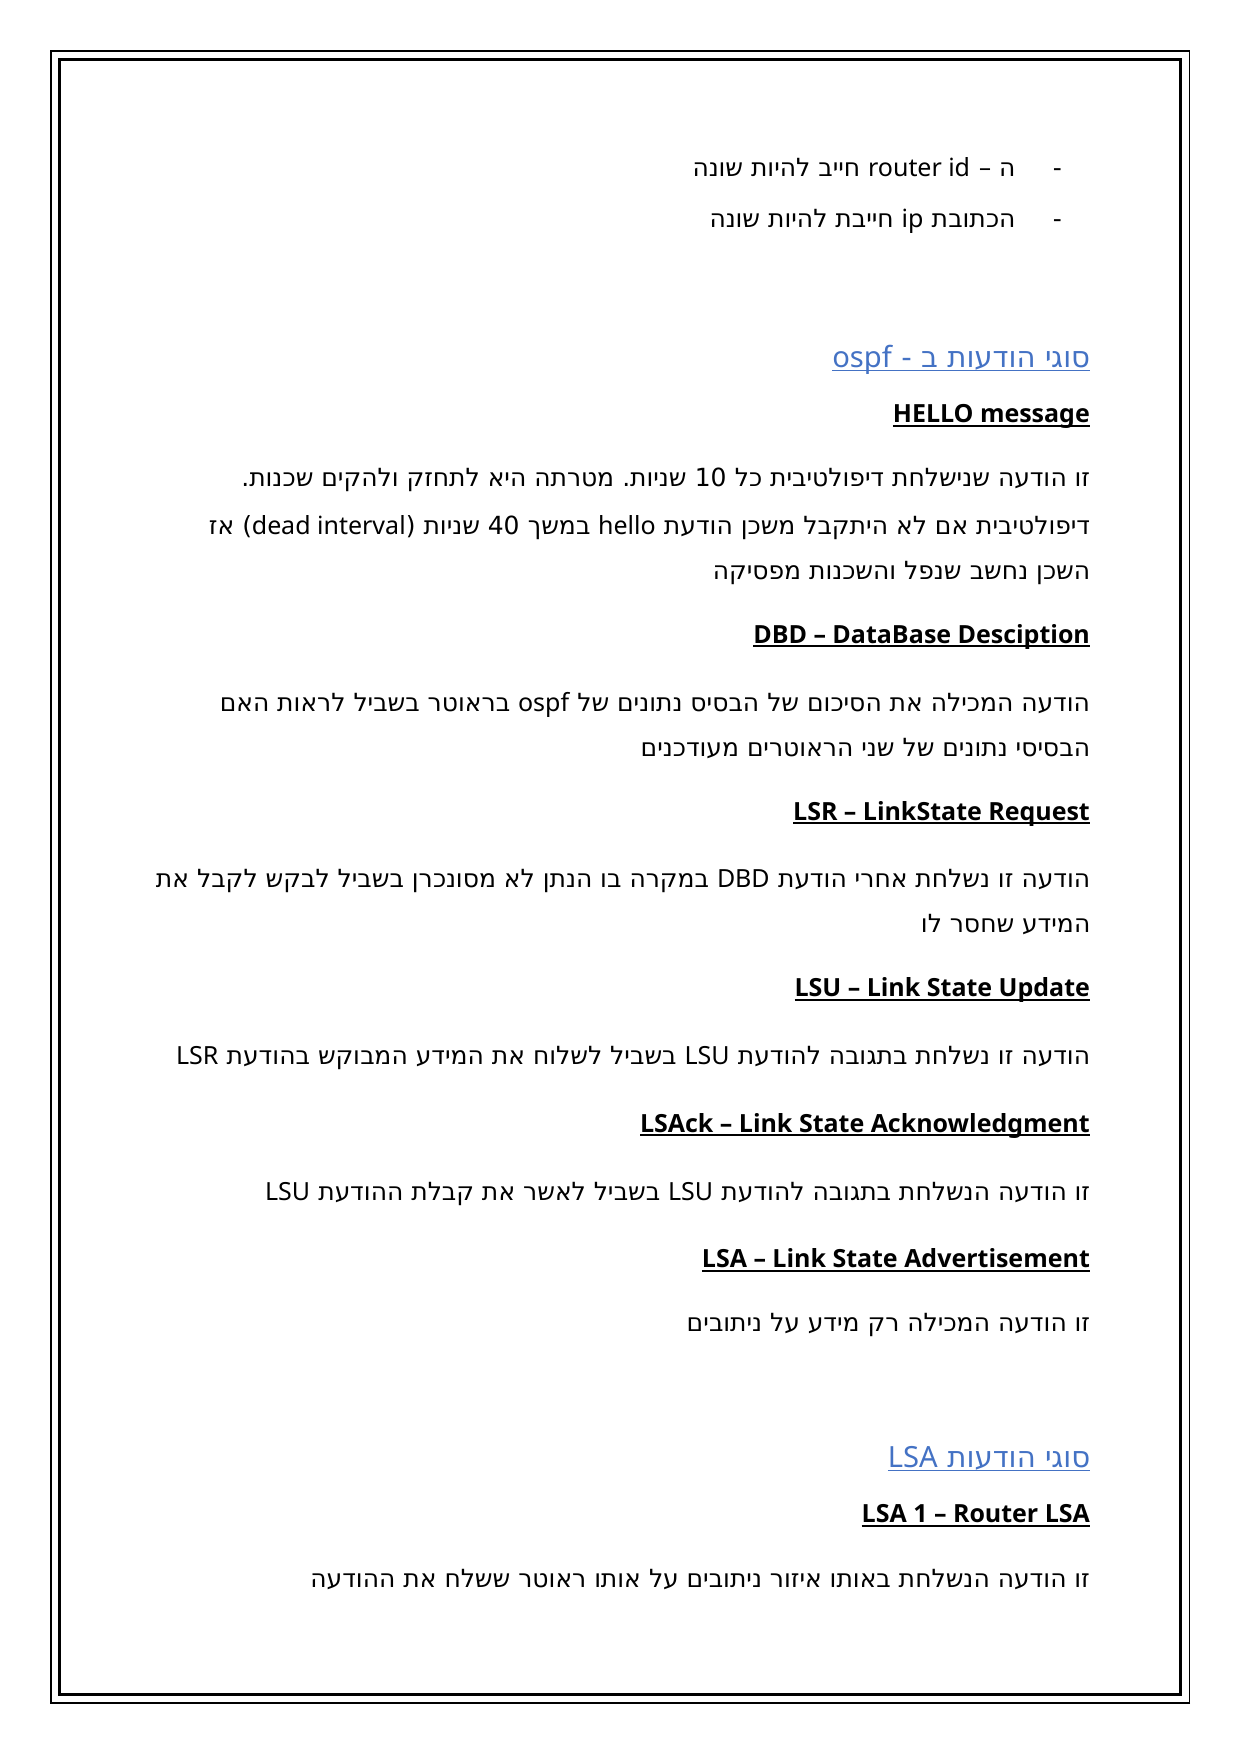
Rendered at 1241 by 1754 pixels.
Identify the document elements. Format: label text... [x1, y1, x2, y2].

text LSA – Link State Advertisement [150, 1241, 1090, 1275]
text זו הודעה הנשלחת באותו איזור ניתובים על אותו ראוטר ששלח את ההודעה [150, 1564, 1090, 1593]
text הודעה זו נשלחת אחרי הודעת DBD במקרה בו הנתן לא מסונכרן בשביל לבקש לקבל את המידע שחסר לו [150, 861, 1090, 939]
text LSAck – Link State Acknowledgment [150, 1105, 1090, 1139]
text LSU – Link State Update [150, 970, 1090, 1004]
list הכתובת ip חייבת להיות שונה [150, 201, 1053, 235]
text הודעה המכילה את הסיכום של הבסיס נתונים של ospf בראוטר בשביל לראות האם הבסיסי נתונים של שני הראוטרים מעודכנים [150, 684, 1090, 762]
text זו הודעה הנשלחת בתגובה להודעת LSU בשביל לאשר את קבלת ההודעת LSU [150, 1173, 1090, 1207]
text LSA 1 – Router LSA [150, 1496, 1090, 1530]
text HELLO message [150, 396, 1090, 430]
subtitle סוגי הודעות ב - ospf [150, 336, 1090, 376]
subtitle סוגי הודעות LSA [150, 1437, 1090, 1476]
text LSR – LinkState Request [150, 793, 1090, 827]
text הודעה זו נשלחת בתגובה להודעת LSU בשביל לשלוח את המידע המבוקש בהודעת LSR [150, 1038, 1090, 1072]
text זו הודעה שנישלחת דיפולטיבית כל 10 שניות. מטרתה היא לתחזק ולהקים שכנות. דיפולטיבית אם לא היתקבל משכן הודעת hello במשך 40 שניות (dead interval) אז השכן נחשב שנפל והשכנות מפסיקה [150, 464, 1090, 585]
text זו הודעה המכילה רק מידע על ניתובים [150, 1308, 1090, 1338]
list ה – router id חייב להיות שונה [150, 150, 1053, 184]
text DBD – DataBase Desciption [150, 616, 1090, 651]
